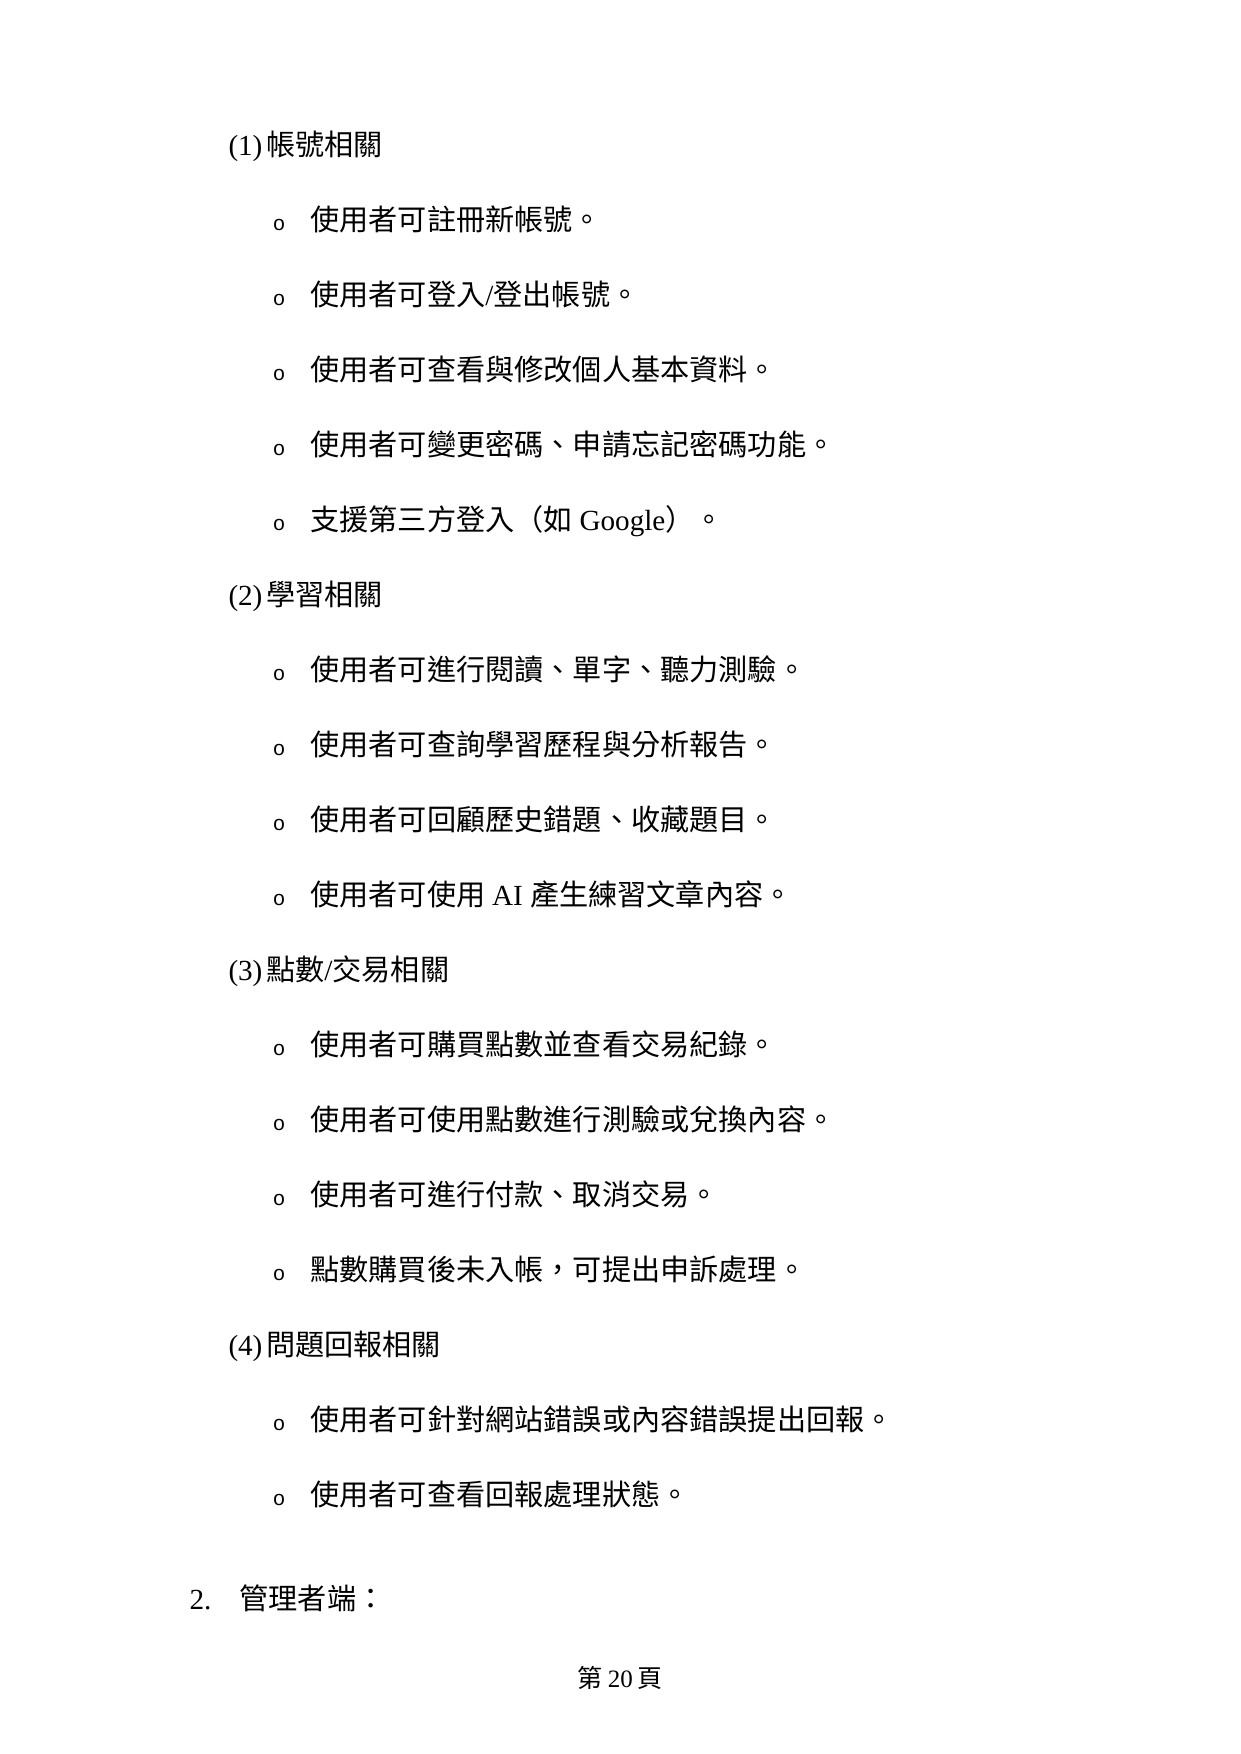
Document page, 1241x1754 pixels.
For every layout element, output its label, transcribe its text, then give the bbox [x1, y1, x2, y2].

list 點數購買後未入帳，可提出申訴處理。 [273, 1230, 1152, 1305]
list 使用者可查詢學習歷程與分析報告。 [273, 705, 1152, 780]
list 使用者可登入/登出帳號。 [273, 255, 1152, 330]
list 使用者可變更密碼、申請忘記密碼功能。 [273, 405, 1152, 480]
list 使用者可針對網站錯誤或內容錯誤提出回報。 [273, 1380, 1152, 1455]
list 使用者可使用 AI 產生練習文章內容。 [273, 855, 1152, 930]
list 使用者可購買點數並查看交易紀錄。 [273, 1005, 1152, 1080]
list 問題回報相關 [228, 1305, 1152, 1380]
list 使用者可註冊新帳號。 [273, 180, 1152, 255]
list 使用者可進行付款、取消交易。 [273, 1155, 1152, 1230]
list 帳號相關 [228, 105, 1152, 180]
list 使用者可查看回報處理狀態。 [273, 1455, 1152, 1530]
list 使用者可進行閱讀、單字、聽力測驗。 [273, 630, 1152, 705]
list 使用者可查看與修改個人基本資料。 [273, 330, 1152, 405]
list 使用者可使用點數進行測驗或兌換內容。 [273, 1080, 1152, 1155]
list 使用者可回顧歷史錯題、收藏題目。 [273, 780, 1152, 855]
list 學習相關 [228, 555, 1152, 630]
list 管理者端： [189, 1559, 1152, 1634]
list 支援第三方登入（如 Google）。 [273, 480, 1152, 555]
list 點數/交易相關 [228, 930, 1152, 1005]
